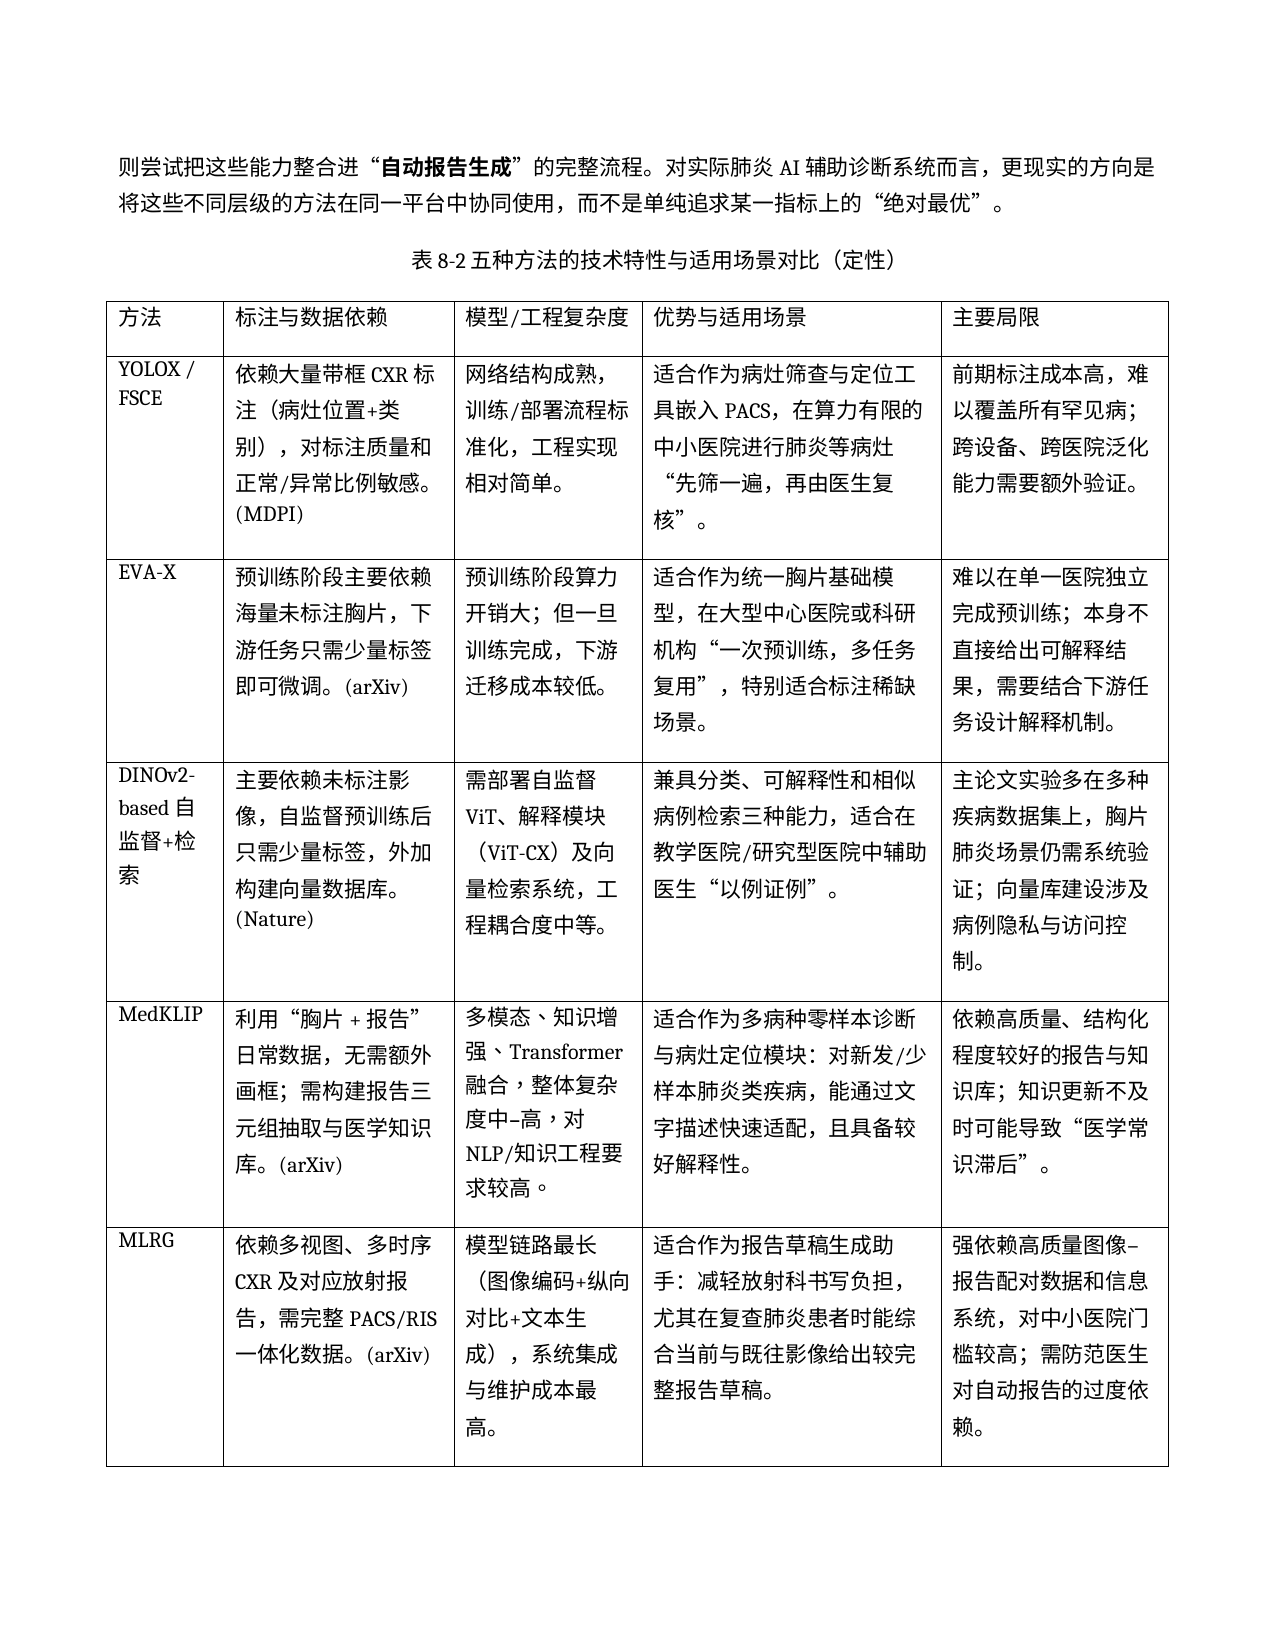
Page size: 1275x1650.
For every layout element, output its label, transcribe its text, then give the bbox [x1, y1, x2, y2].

table_cell MedKLIP [107, 1002, 223, 1227]
table_cell 适合作为多病种零样本诊断与病灶定位模块：对新发/少样本肺炎类疾病，能通过文字描述快速适配，且具备较好解释性。 [643, 1002, 941, 1227]
table_cell 预训练阶段算力开销大；但一旦训练完成，下游迁移成本较低。 [455, 560, 642, 762]
table_cell 适合作为统一胸片基础模型，在大型中心医院或科研机构“一次预训练，多任务复用”，特别适合标注稀缺场景。 [643, 560, 941, 762]
table_cell 前期标注成本高，难以覆盖所有罕见病；跨设备、跨医院泛化能力需要额外验证。 [942, 357, 1168, 559]
table_header 优势与适用场景 [643, 302, 941, 356]
text 表 8-2 五种方法的技术特性与适用场景对比（定性） [118, 243, 1157, 275]
table_cell 难以在单一医院独立完成预训练；本身不直接给出可解释结果，需要结合下游任务设计解释机制。 [942, 560, 1168, 762]
table_cell 依赖大量带框 CXR 标注（病灶位置+类别），对标注质量和正常/异常比例敏感。(MDPI) [224, 357, 454, 559]
table_cell 模型链路最长（图像编码+纵向对比+文本生成），系统集成与维护成本最高。 [455, 1228, 642, 1466]
table_cell 兼具分类、可解释性和相似病例检索三种能力，适合在教学医院/研究型医院中辅助医生“以例证例”。 [643, 763, 941, 1001]
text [118, 150, 1157, 218]
table_cell DINOv2-based 自监督+检索 [107, 763, 223, 1001]
table_cell 需部署自监督 ViT、解释模块（ViT-CX）及向量检索系统，工程耦合度中等。 [455, 763, 642, 1001]
table_cell 适合作为报告草稿生成助手：减轻放射科书写负担，尤其在复查肺炎患者时能综合当前与既往影像给出较完整报告草稿。 [643, 1228, 941, 1466]
table_cell 依赖多视图、多时序 CXR 及对应放射报告，需完整 PACS/RIS 一体化数据。(arXiv) [224, 1228, 454, 1466]
table_cell 预训练阶段主要依赖海量未标注胸片，下游任务只需少量标签即可微调。(arXiv) [224, 560, 454, 762]
table_cell MLRG [107, 1228, 223, 1466]
table_cell EVA-X [107, 560, 223, 762]
table_header 主要局限 [942, 302, 1168, 356]
table_cell 主要依赖未标注影像，自监督预训练后只需少量标签，外加构建向量数据库。(Nature) [224, 763, 454, 1001]
table_cell 网络结构成熟，训练/部署流程标准化，工程实现相对简单。 [455, 357, 642, 559]
table_cell 强依赖高质量图像–报告配对数据和信息系统，对中小医院门槛较高；需防范医生对自动报告的过度依赖。 [942, 1228, 1168, 1466]
table_cell 依赖高质量、结构化程度较好的报告与知识库；知识更新不及时可能导致“医学常识滞后”。 [942, 1002, 1168, 1227]
table_cell 适合作为病灶筛查与定位工具嵌入 PACS，在算力有限的中小医院进行肺炎等病灶“先筛一遍，再由医生复核”。 [643, 357, 941, 559]
table_cell 多模态、知识增强、Transformer 融合，整体复杂度中–高，对 NLP/知识工程要求较高。 [455, 1002, 642, 1227]
table_header 标注与数据依赖 [224, 302, 454, 356]
table_cell YOLOX / FSCE [107, 357, 223, 559]
table_header 方法 [107, 302, 223, 356]
table_cell 利用“胸片 + 报告”日常数据，无需额外画框；需构建报告三元组抽取与医学知识库。(arXiv) [224, 1002, 454, 1227]
table_header 模型/工程复杂度 [455, 302, 642, 356]
table_cell 主论文实验多在多种疾病数据集上，胸片肺炎场景仍需系统验证；向量库建设涉及病例隐私与访问控制。 [942, 763, 1168, 1001]
